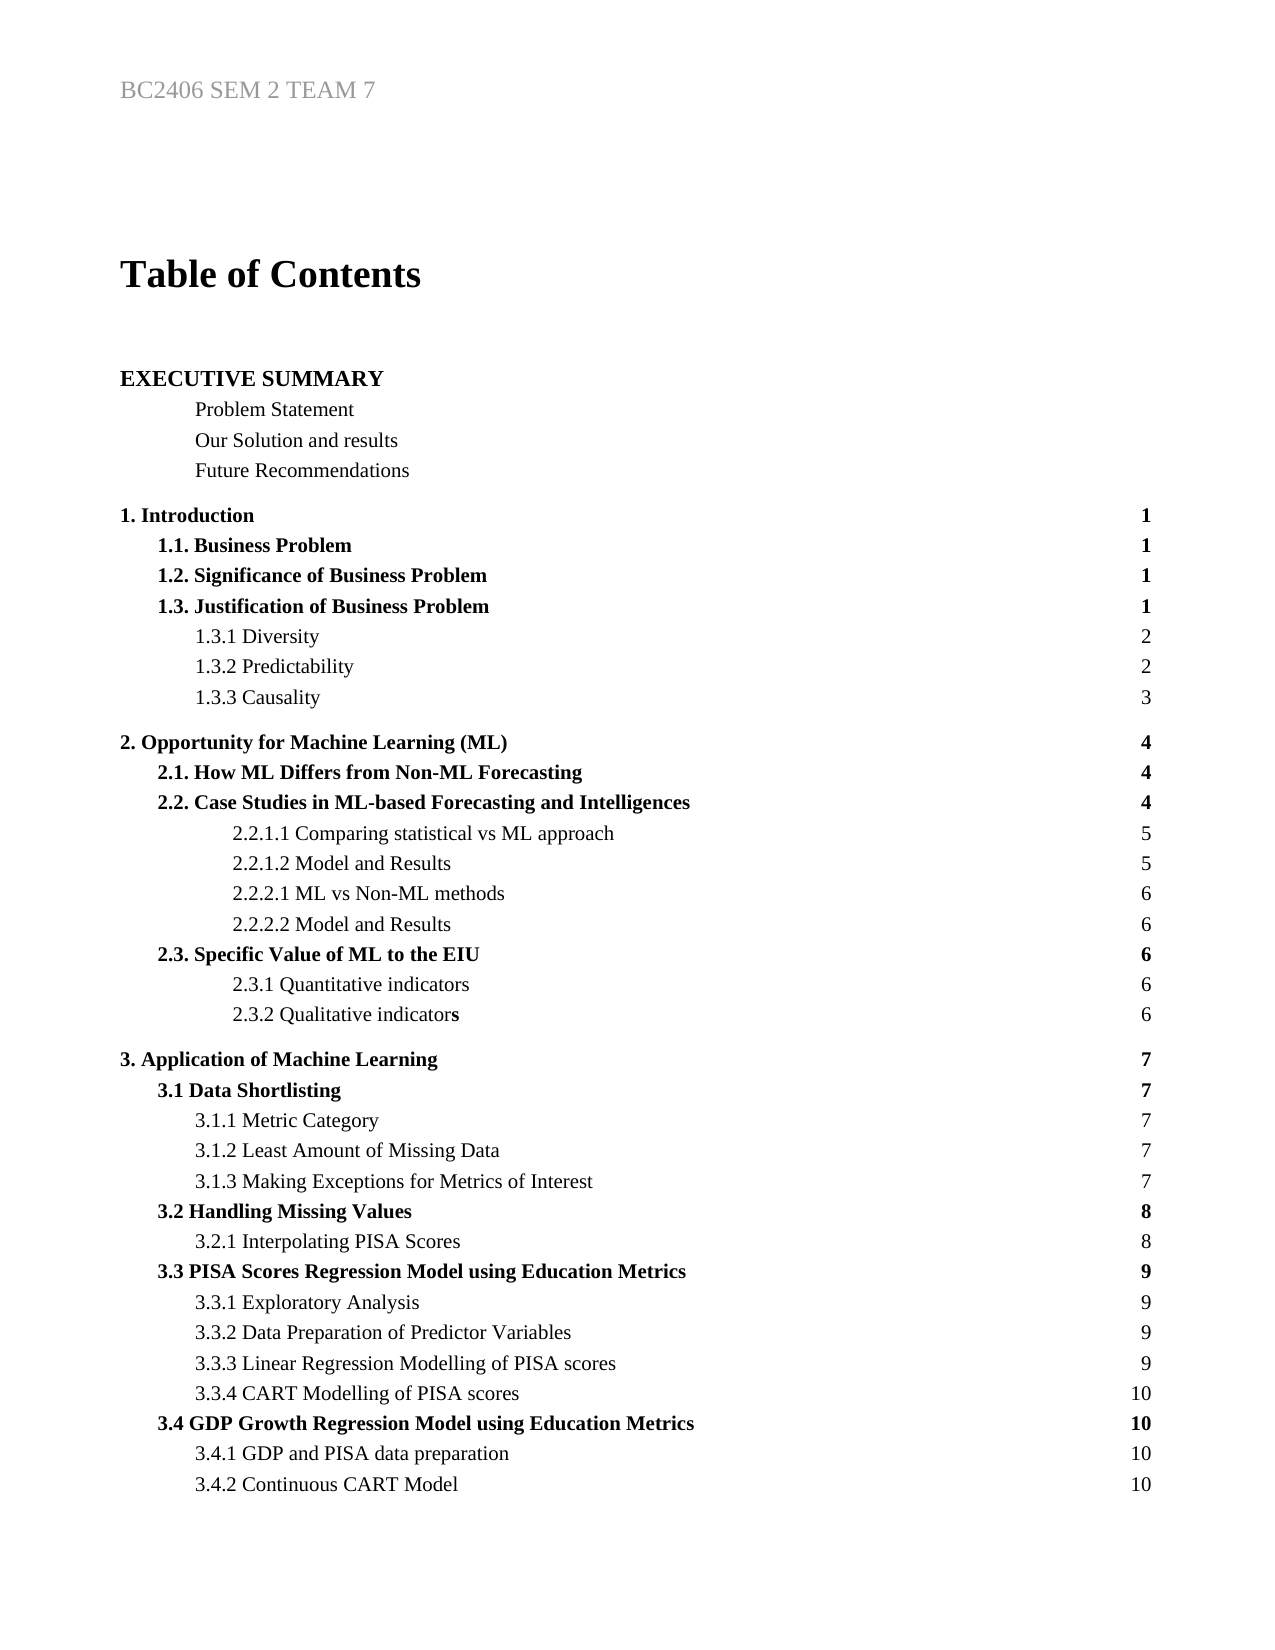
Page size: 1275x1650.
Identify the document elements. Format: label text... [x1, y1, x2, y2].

text Table of Contents [120, 250, 1155, 296]
